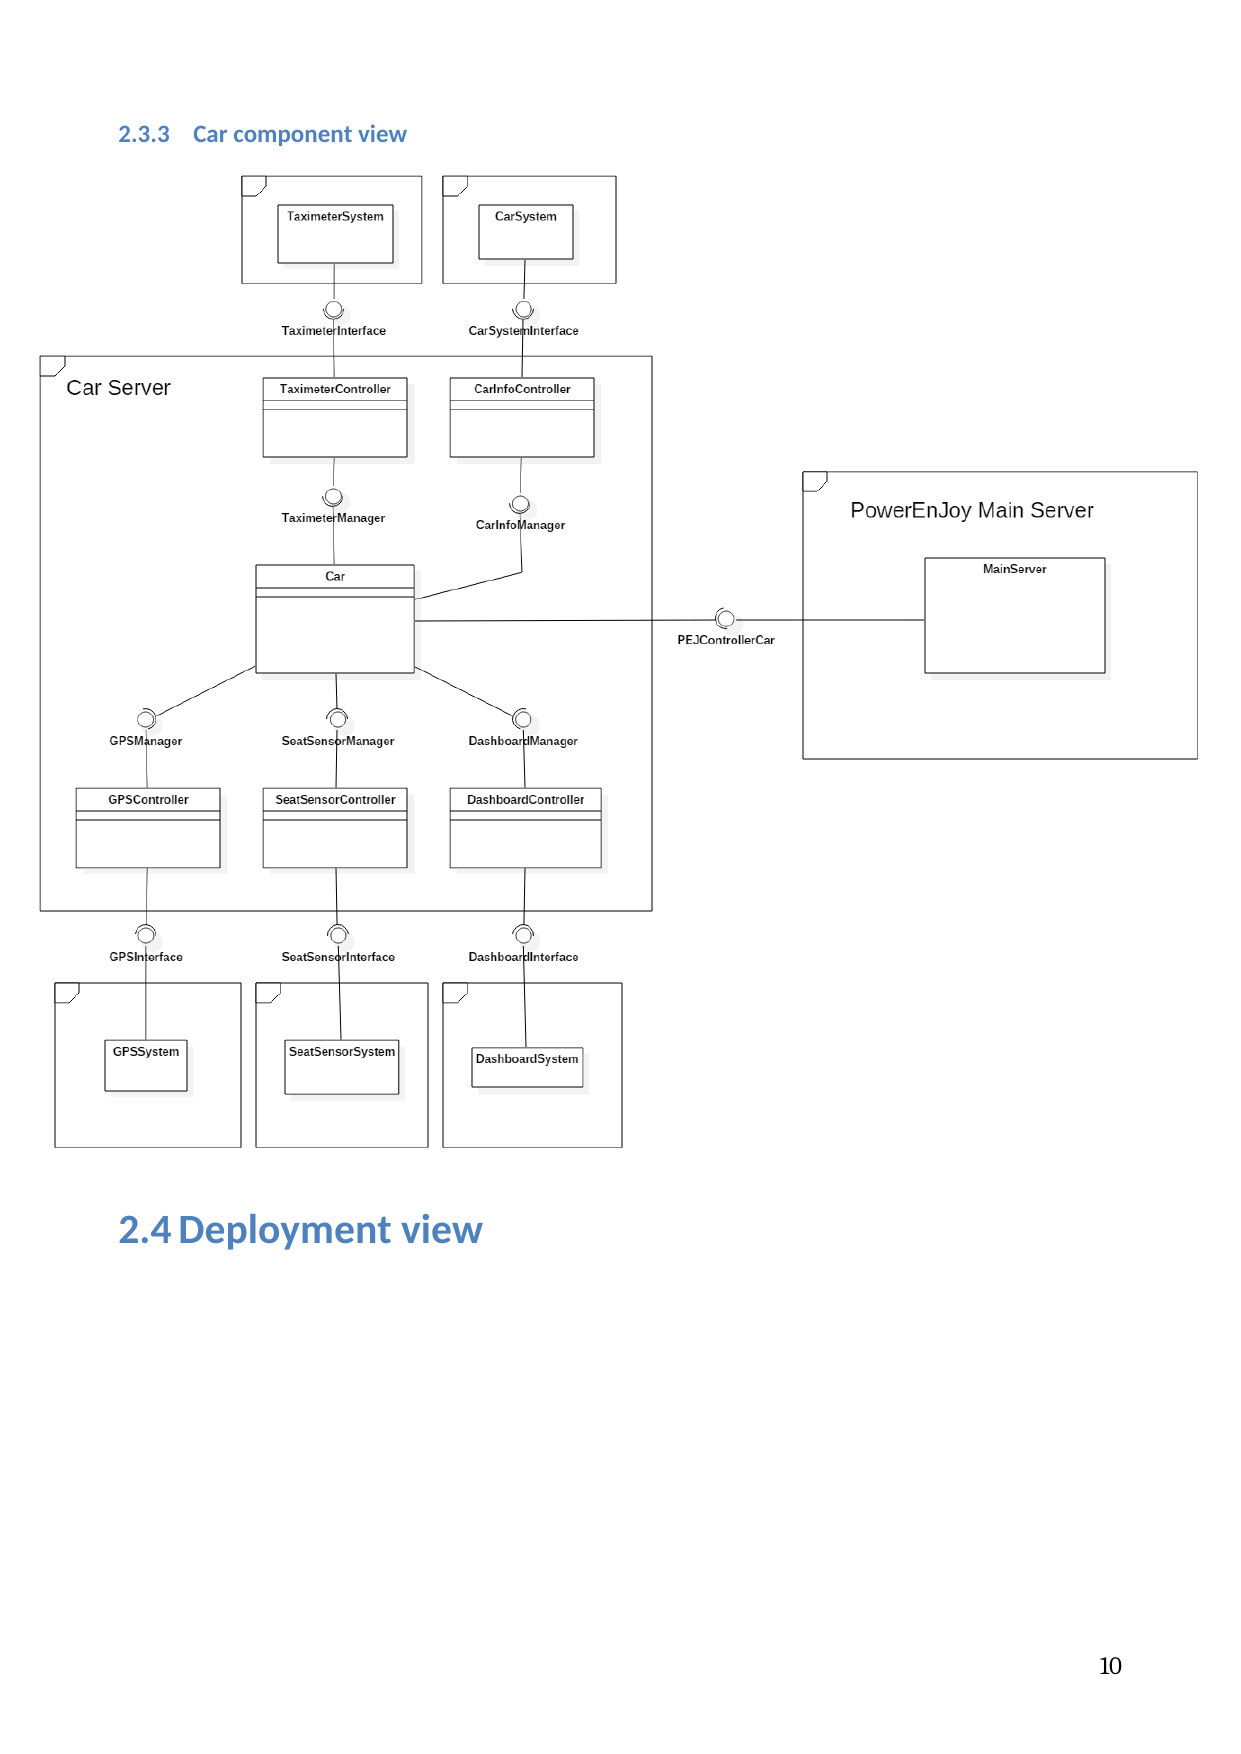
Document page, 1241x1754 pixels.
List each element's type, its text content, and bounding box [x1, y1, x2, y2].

subtitle Car component view [118, 118, 1122, 149]
subtitle Deployment view [118, 1183, 1122, 1254]
picture [31, 167, 1233, 1183]
